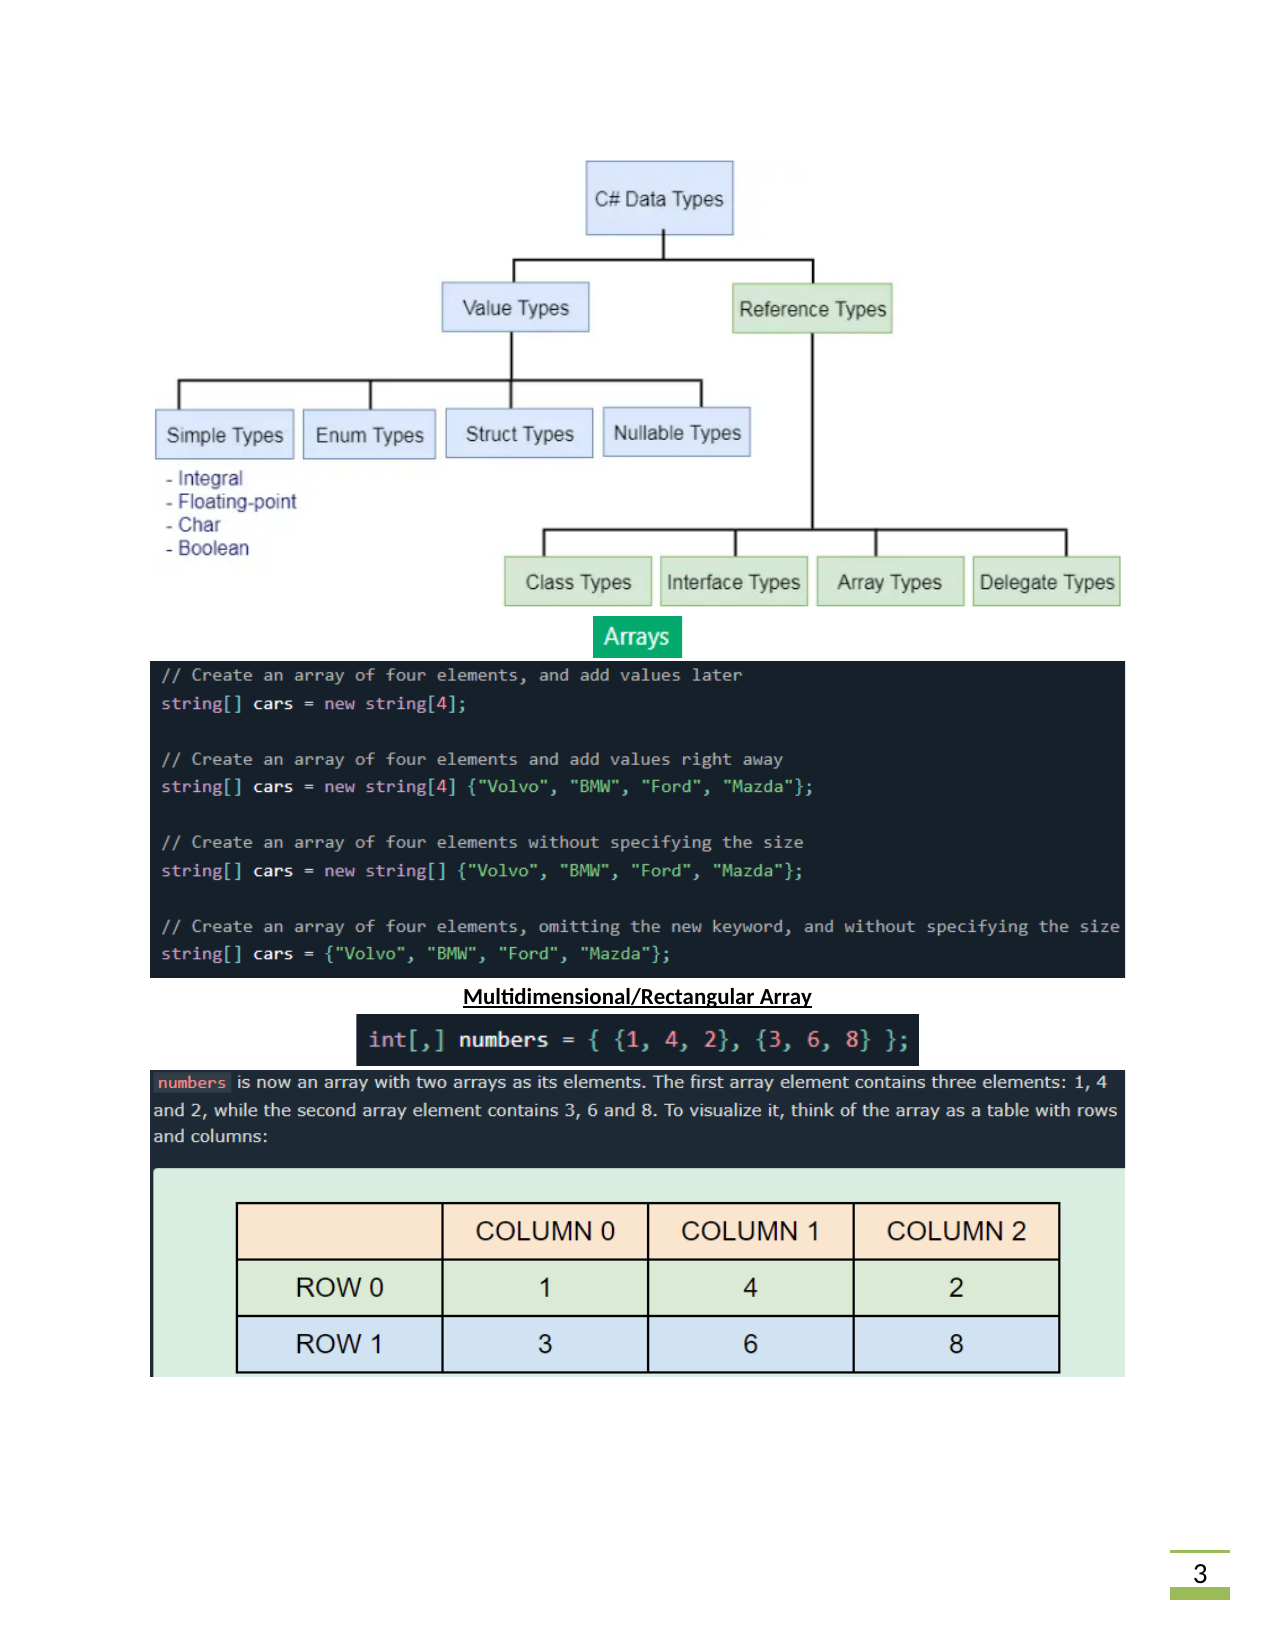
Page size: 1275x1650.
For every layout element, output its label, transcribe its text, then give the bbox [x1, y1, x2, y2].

picture [356, 1014, 919, 1066]
picture [150, 661, 1125, 978]
picture [150, 1070, 1125, 1377]
text Multidimensional/Rectangular Array [150, 982, 1125, 1010]
picture [593, 616, 683, 658]
picture [150, 150, 1125, 613]
